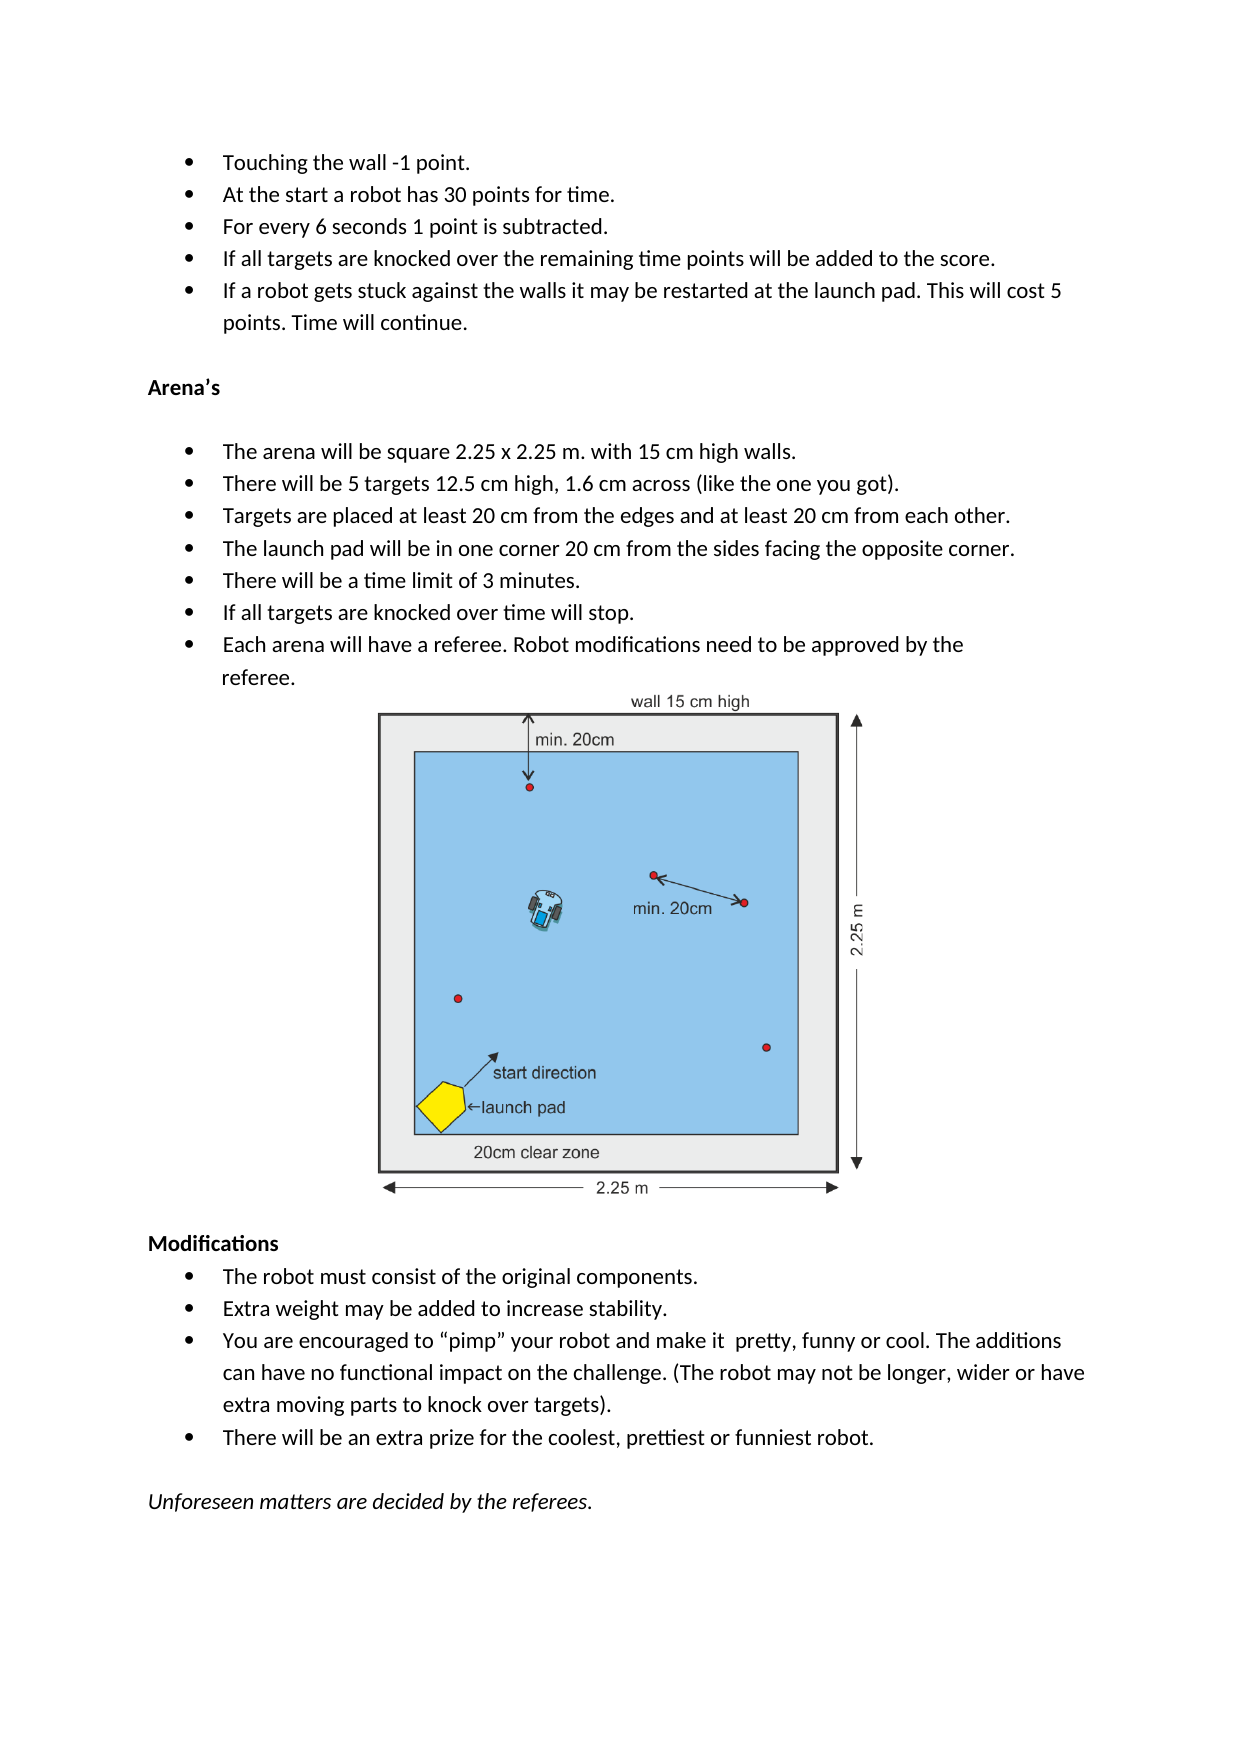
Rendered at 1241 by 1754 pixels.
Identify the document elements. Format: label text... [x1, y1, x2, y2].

list Extra weight may be added to increase stability. [185, 1294, 1093, 1322]
list You are encouraged to “pimp” your robot and make it pretty, funny or cool. The additions can have no functional impact on the challenge. (The robot may not be longer, wider or have extra moving parts to knock over targets). [185, 1326, 1093, 1418]
text Modifications [148, 1229, 1093, 1258]
list The arena will be square 2.25 x 2.25 m. with 15 cm high walls. [185, 437, 1093, 465]
text referee. [148, 663, 1093, 691]
list Targets are placed at least 20 cm from the edges and at least 20 cm from each other. [185, 502, 1093, 530]
list At the start a robot has 30 points for time. [185, 180, 1093, 208]
picture [377, 694, 863, 1194]
list Touching the wall -1 point. [185, 148, 1093, 176]
list Each arena will have a referee. Robot modifications need to be approved by the [185, 630, 1093, 658]
list There will be an extra prize for the coolest, prettiest or funniest robot. [185, 1423, 1093, 1451]
list If a robot gets stuck against the walls it may be restarted at the launch pad. This will cost 5 points. Time will continue. [185, 276, 1093, 337]
list For every 6 seconds 1 point is subtracted. [185, 212, 1093, 240]
list The launch pad will be in one corner 20 cm from the sides facing the opposite corner. [185, 534, 1093, 562]
list The robot must consist of the original components. [185, 1262, 1093, 1290]
list There will be a time limit of 3 minutes. [185, 566, 1093, 594]
text Arena’s [148, 373, 1093, 401]
list If all targets are knocked over time will stop. [185, 598, 1093, 626]
list If all targets are knocked over the remaining time points will be added to the score. [185, 244, 1093, 272]
list There will be 5 targets 12.5 cm high, 1.6 cm across (like the one you got). [185, 469, 1093, 497]
text Unforeseen matters are decided by the referees. [148, 1487, 1093, 1515]
